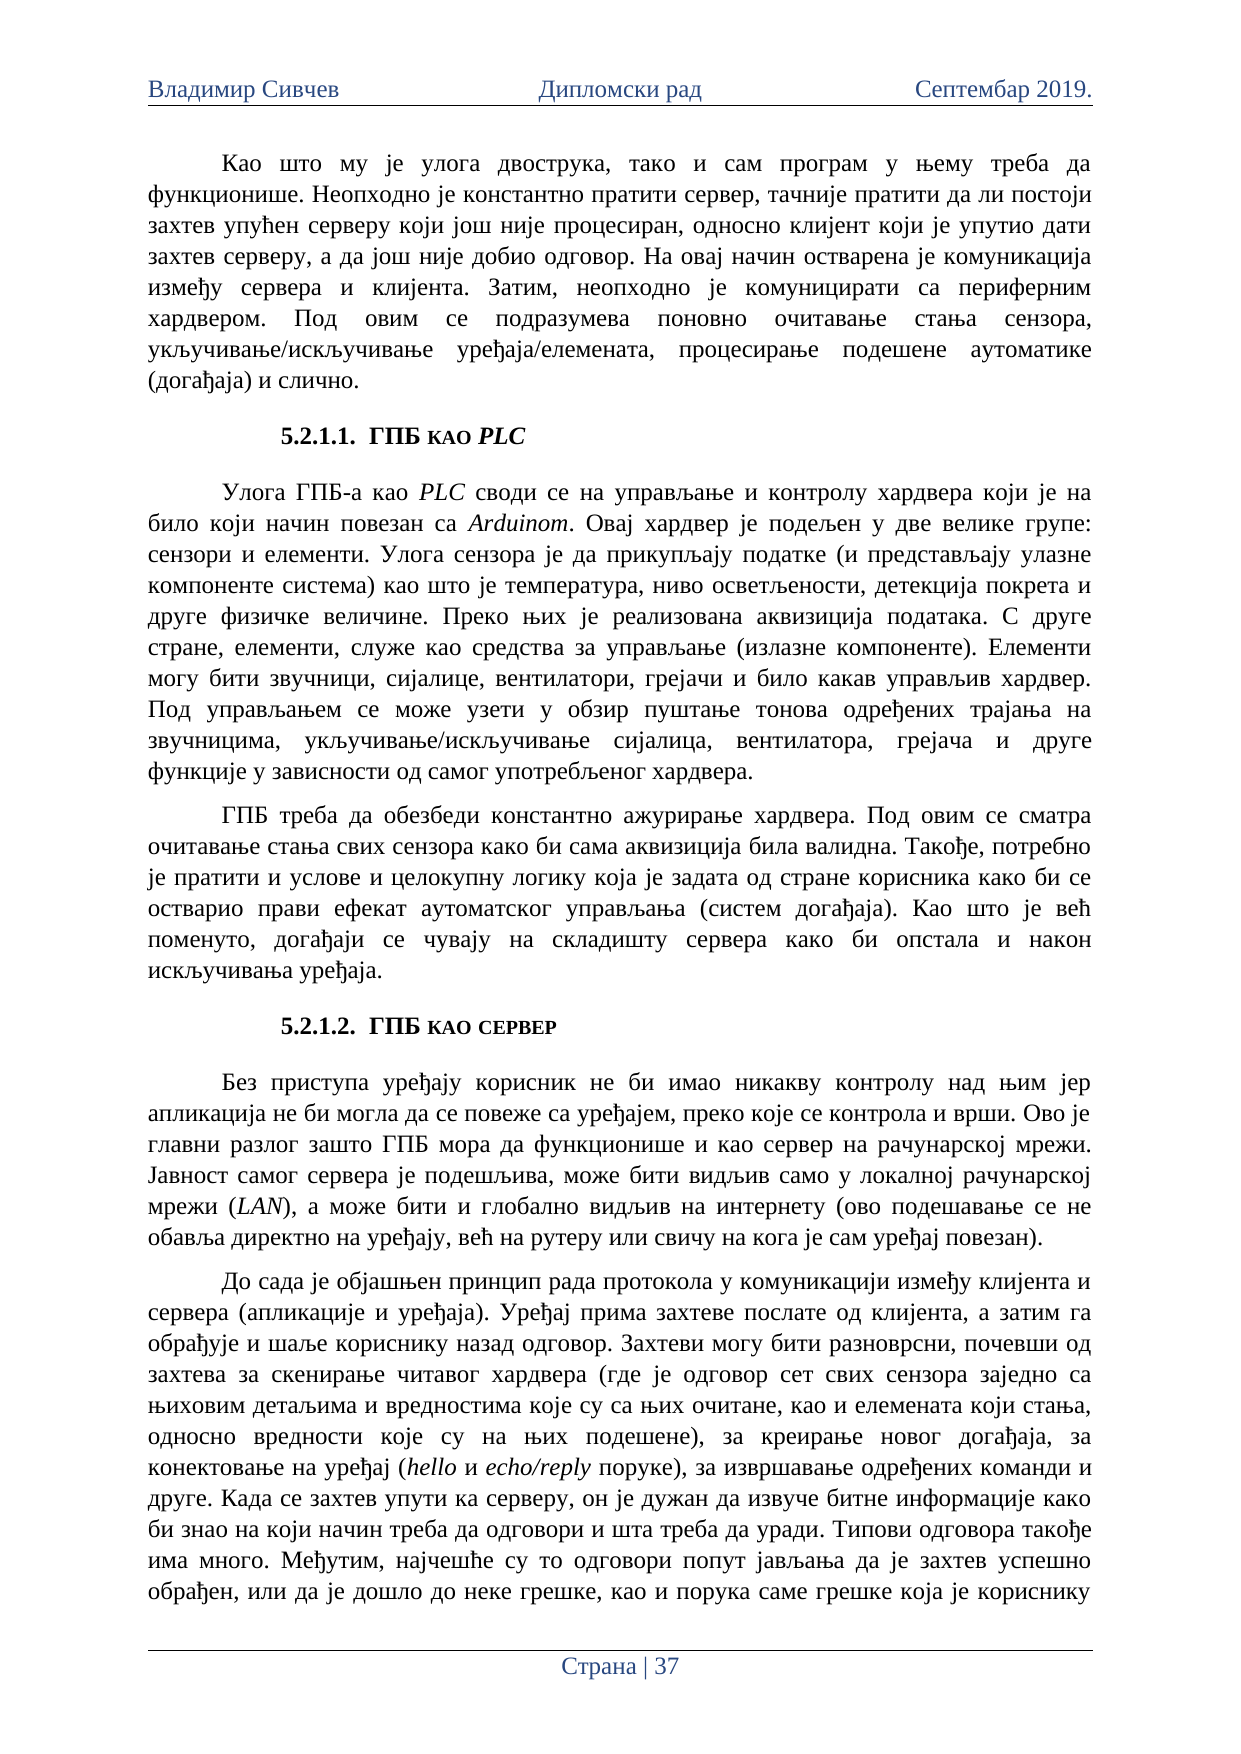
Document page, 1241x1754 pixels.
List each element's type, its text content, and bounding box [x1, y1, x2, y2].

subtitle ГПБ као сервер [148, 1011, 1093, 1040]
text Без приступа уређају корисник не би имао никакву контролу над њим јер апликација не би могла да се повеже са уређајем, преко које се контрола и врши. Ово је главни разлог зашто ГПБ мора да функционише и као сервер на рачунарској мрежи. Јавност самог сервера је подешљива, може бити видљив само у локалној рачунарској мрежи (LAN), а може бити и глобално видљив на интернету (ово подешавање се не обавља директно на уређају, већ на рутеру или свичу на кога је сам уређај повезан). [148, 1067, 1093, 1251]
text Као што му је улога двострука, тако и сам програм у њему треба да функционише. Неопходно је константно пратити сервер, тачније пратити да ли постоји захтев упућен серверу који још није процесиран, односно клијент који је упутио дати захтев серверу, а да још није добио одговор. На овај начин остварена је комуникација између сервера и клијента. Затим, неопходно је комуницирати са периферним хардвером. Под овим се подразумева поновно очитавање стања сензора, укључивање/искључивање уређаја/елемената, процесирање подешене аутоматике (догађаја) и слично. [148, 148, 1093, 394]
text ГПБ треба да обезбеди константно ажурирање хардвера. Под овим се сматра очитавање стања свих сензора како би сама аквизиција била валидна. Такође, потребно је пратити и услове и целокупну логику која је задата од стране корисника како би се остварио прави ефекат аутоматског управљања (систем догађаја). Као што је већ поменуто, догађаји се чувају на складишту сервера како би опстала и након искључивања уређаја. [148, 800, 1093, 984]
subtitle ГПБ као PLC [148, 421, 1093, 450]
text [148, 1266, 1093, 1605]
text Улога ГПБ-а као PLC своди се на управљање и контролу хардвера који је на било који начин повезан са Arduinom. Овај хардвер је подељен у две велике групе: сензори и елементи. Улога сензора је да прикупљају податке (и представљају улазне компоненте система) као што је температура, ниво осветљености, детекција покрета и друге физичке величине. Преко њих је реализована аквизиција података. С друге стране, елементи, служе као средства за управљање (излазне компоненте). Елементи могу бити звучници, сијалице, вентилатори, грејачи и било какав управљив хардвер. Под управљањем се може узети у обзир пуштање тонова одређених трајања на звучницима, укључивање/искључивање сијалица, вентилатора, грејача и друге функције у зависности од самог употребљеног хардвера. [148, 477, 1093, 785]
